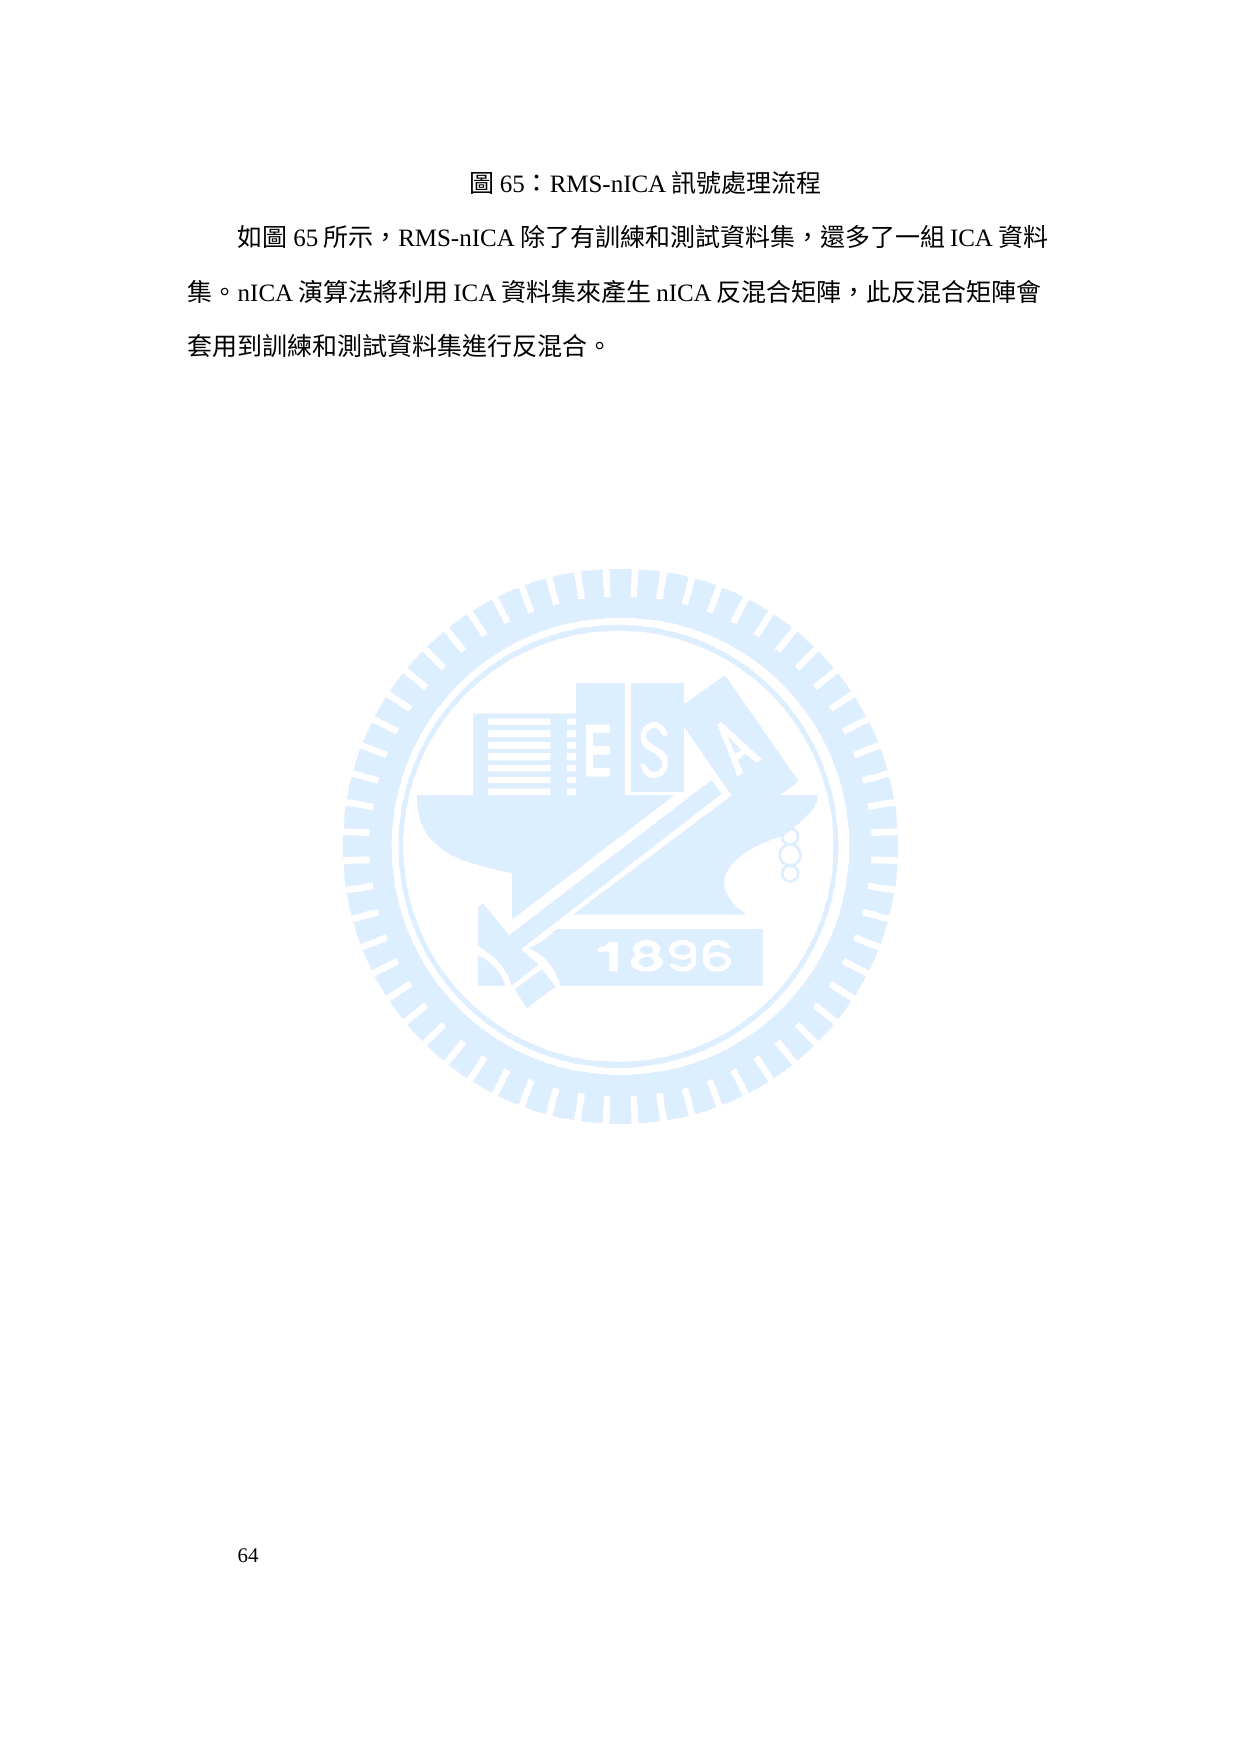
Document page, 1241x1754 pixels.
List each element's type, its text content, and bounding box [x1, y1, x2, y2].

text 如圖 65所示，RMS-nICA除了有訓練和測試資料集，還多了一組ICA資料集。nICA演算法將利用ICA資料集來產生nICA反混合矩陣，此反混合矩陣會套用到訓練和測試資料集進行反混合。 [187, 218, 1053, 363]
text 圖 65：RMS-nICA訊號處理流程 [187, 163, 1053, 199]
